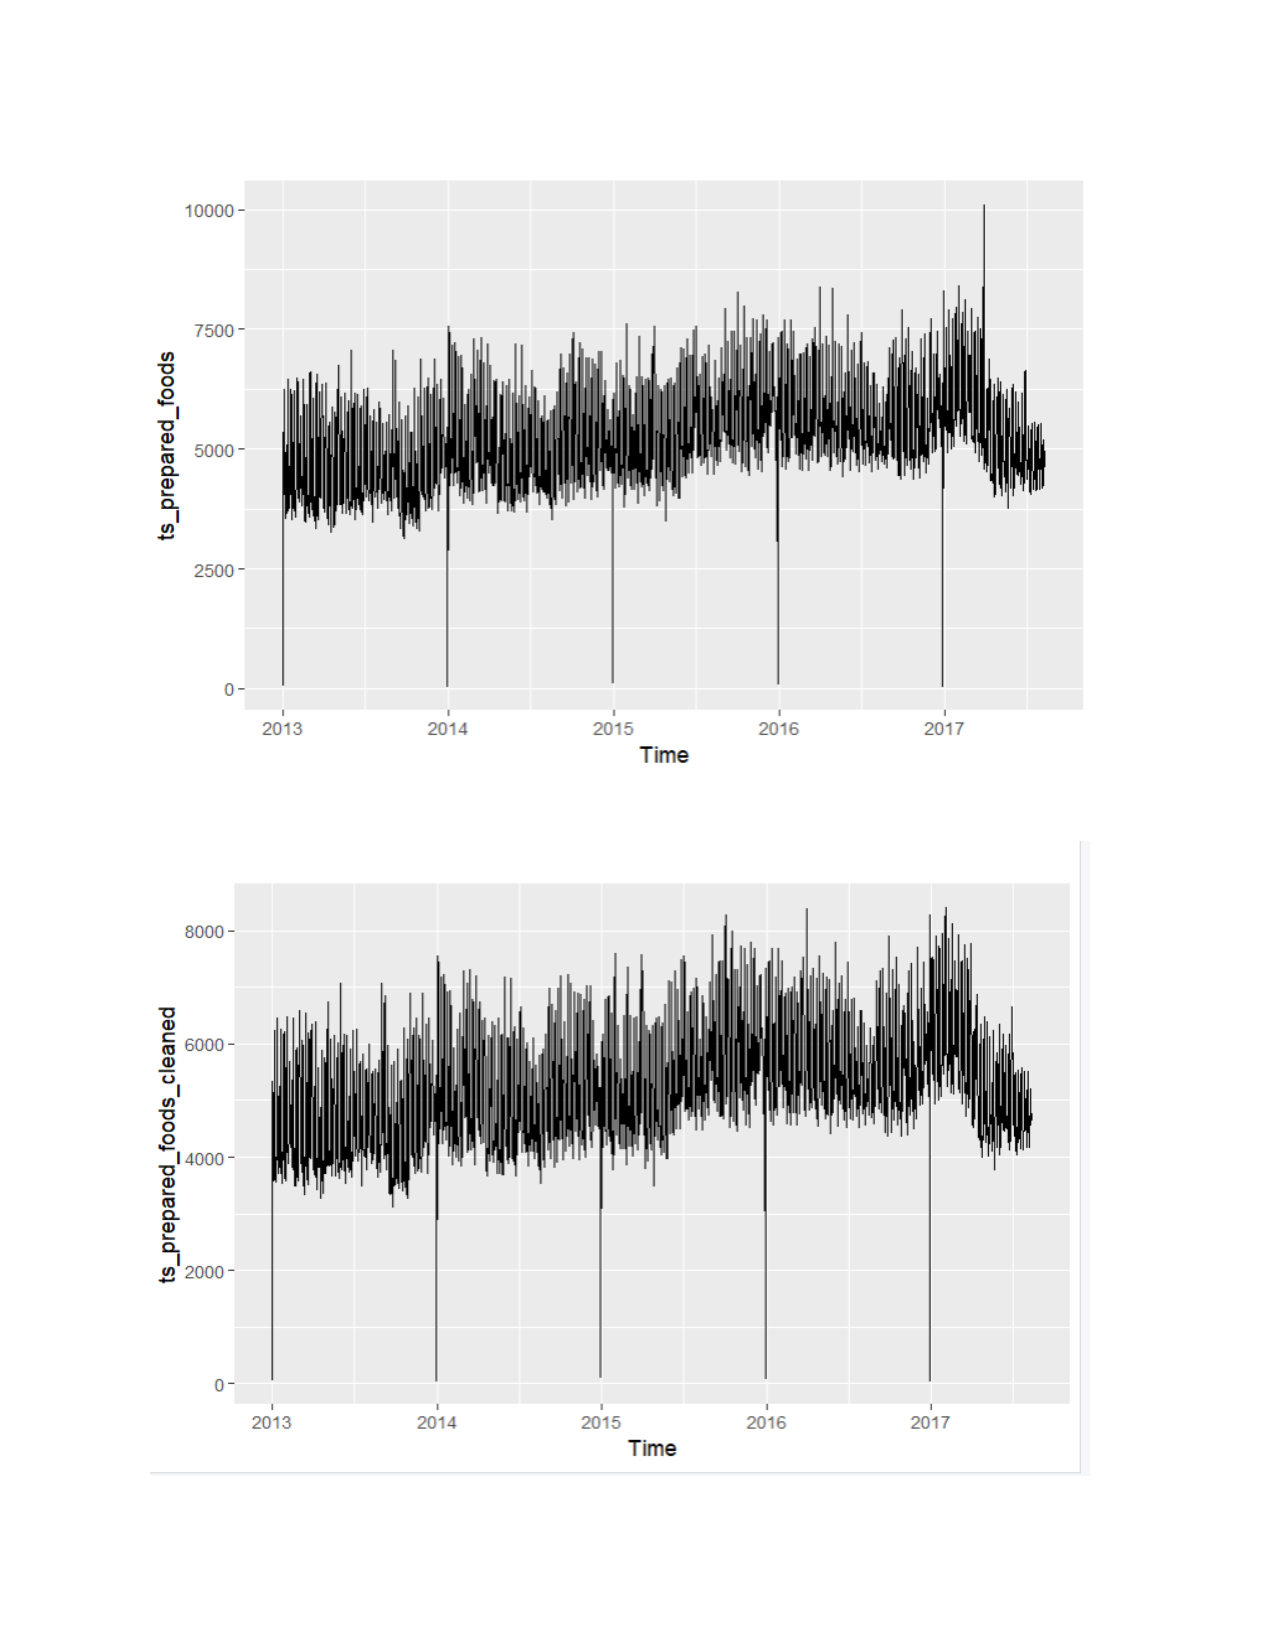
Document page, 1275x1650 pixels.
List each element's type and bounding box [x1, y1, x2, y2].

picture [150, 841, 1091, 1476]
picture [150, 150, 1091, 773]
